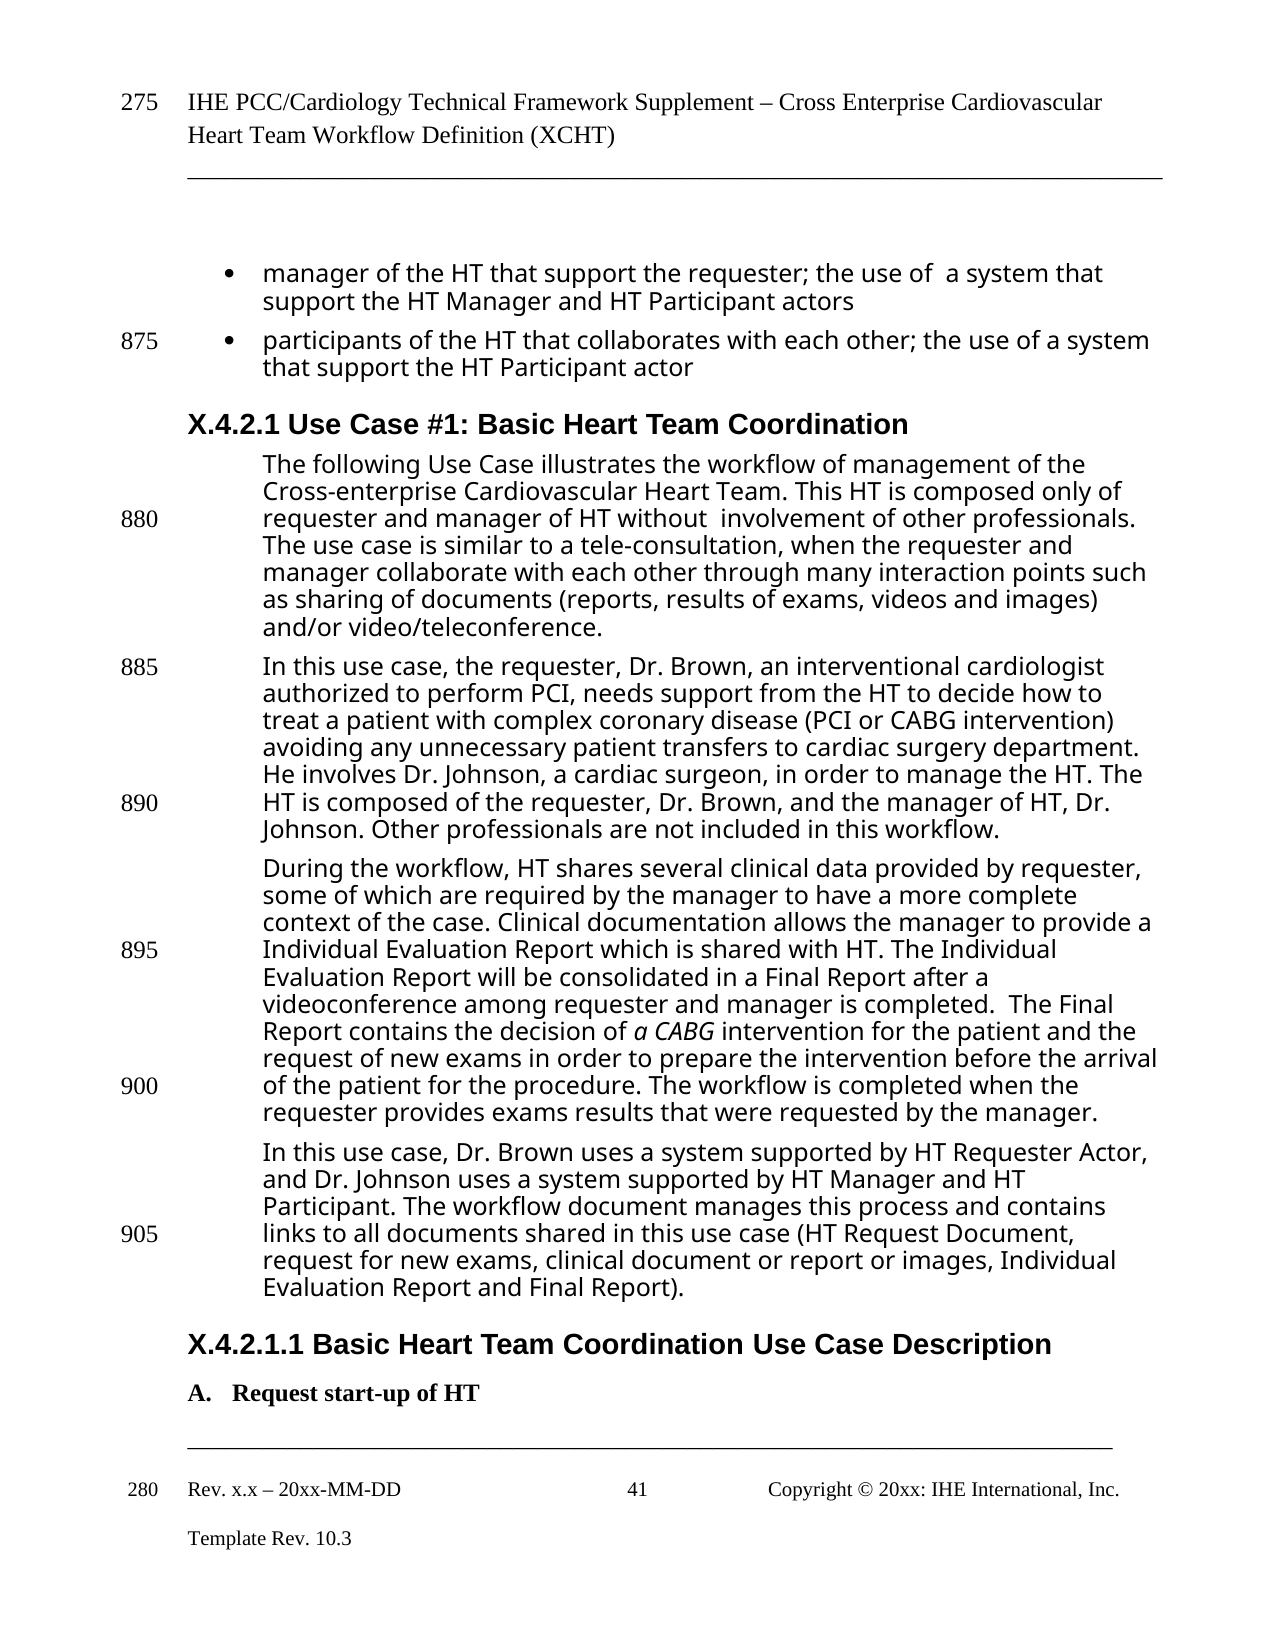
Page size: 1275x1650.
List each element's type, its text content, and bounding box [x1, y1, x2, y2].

list Request start-up of HT [187, 1378, 1162, 1407]
text The following Use Case illustrates the workflow of management of the Cross-enterprise Cardiovascular Heart Team. This HT is composed only of requester and manager of HT without involvement of other professionals. The use case is similar to a tele-consultation, when the requester and manager collaborate with each other through many interaction points such as sharing of documents (reports, results of exams, videos and images) and/or video/teleconference. [262, 452, 1162, 641]
text In this use case, Dr. Brown uses a system supported by HT Requester Actor, and Dr. Johnson uses a system supported by HT Manager and HT Participant. The workflow document manages this process and contains links to all documents shared in this use case (HT Request Document, request for new exams, clinical document or report or images, Individual Evaluation Report and Final Report). [262, 1139, 1162, 1302]
text During the workflow, HT shares several clinical data provided by requester, some of which are required by the manager to have a more complete context of the case. Clinical documentation allows the manager to provide a Individual Evaluation Report which is shared with HT. The Individual Evaluation Report will be consolidated in a Final Report after a videoconference among requester and manager is completed. The Final Report contains the decision of a CABG intervention for the patient and the request of new exams in order to prepare the intervention before the arrival of the patient for the procedure. The workflow is completed when the requester provides exams results that were requested by the manager. [262, 856, 1162, 1127]
list participants of the HT that collaborates with each other; the use of a system that support the HT Participant actor [225, 328, 1162, 382]
subtitle X.4.2.1.1 Basic Heart Team Coordination Use Case Description [187, 1327, 1162, 1360]
text In this use case, the requester, Dr. Brown, an interventional cardiologist authorized to perform PCI, needs support from the HT to decide how to treat a patient with complex coronary disease (PCI or CABG intervention) avoiding any unnecessary patient transfers to cardiac surgery department. He involves Dr. Johnson, a cardiac surgeon, in order to manage the HT. The HT is composed of the requester, Dr. Brown, and the manager of HT, Dr. Johnson. Other professionals are not included in this workflow. [262, 654, 1162, 843]
subtitle X.4.2.1 Use Case #1: Basic Heart Team Coordination [187, 407, 1162, 441]
list manager of the HT that support the requester; the use of a system that support the HT Manager and HT Participant actors [225, 261, 1162, 315]
